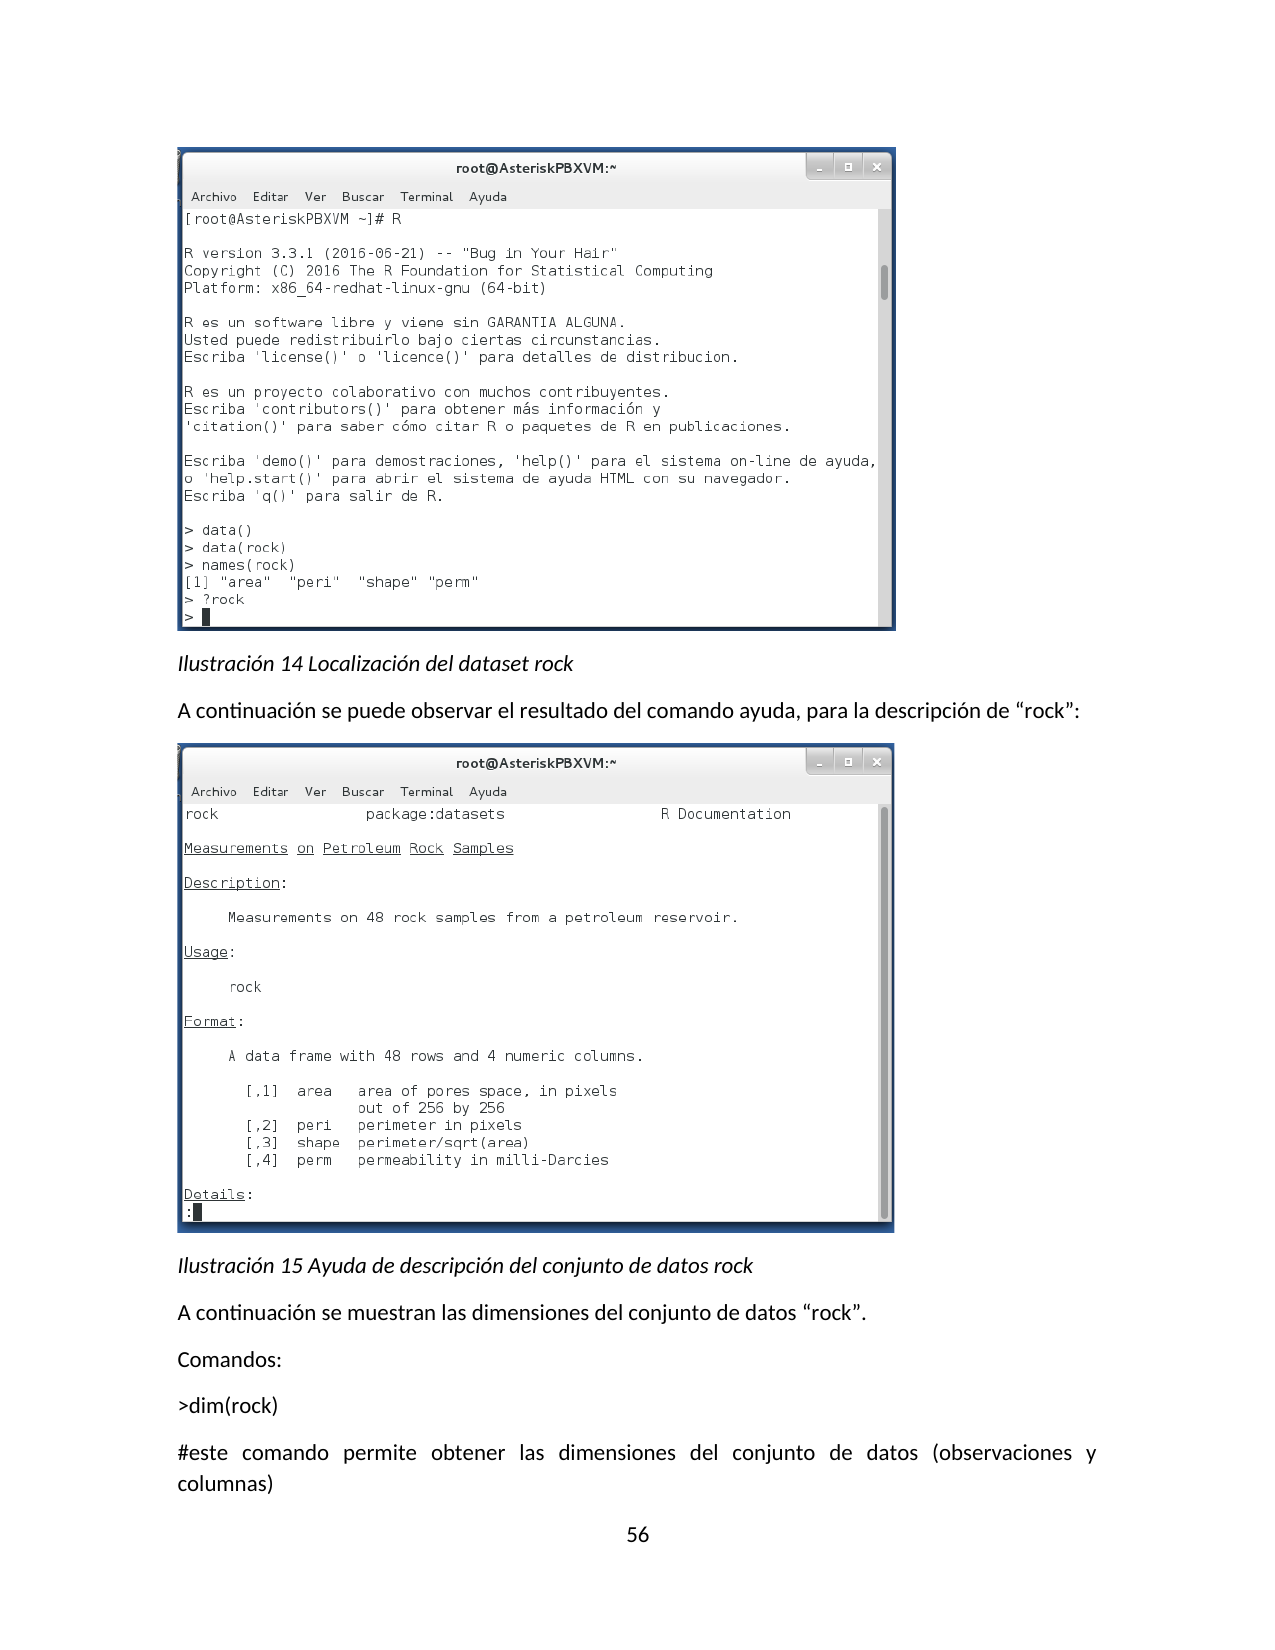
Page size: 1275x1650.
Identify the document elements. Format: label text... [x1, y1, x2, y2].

text Comandos: [177, 1345, 1098, 1373]
text A continuación se muestran las dimensiones del conjunto de datos “rock”. [177, 1298, 1098, 1326]
picture [177, 147, 896, 631]
text Ilustración 15 Ayuda de descripción del conjunto de datos rock [177, 1251, 1098, 1279]
text >dim(rock) [177, 1392, 1098, 1419]
picture [177, 743, 895, 1233]
text Ilustración 14 Localización del dataset rock [177, 649, 1098, 677]
text A continuación se puede observar el resultado del comando ayuda, para la descripción de “rock”: [177, 696, 1098, 724]
text #este comando permite obtener las dimensiones del conjunto de datos (observaciones y columnas) [177, 1438, 1098, 1497]
